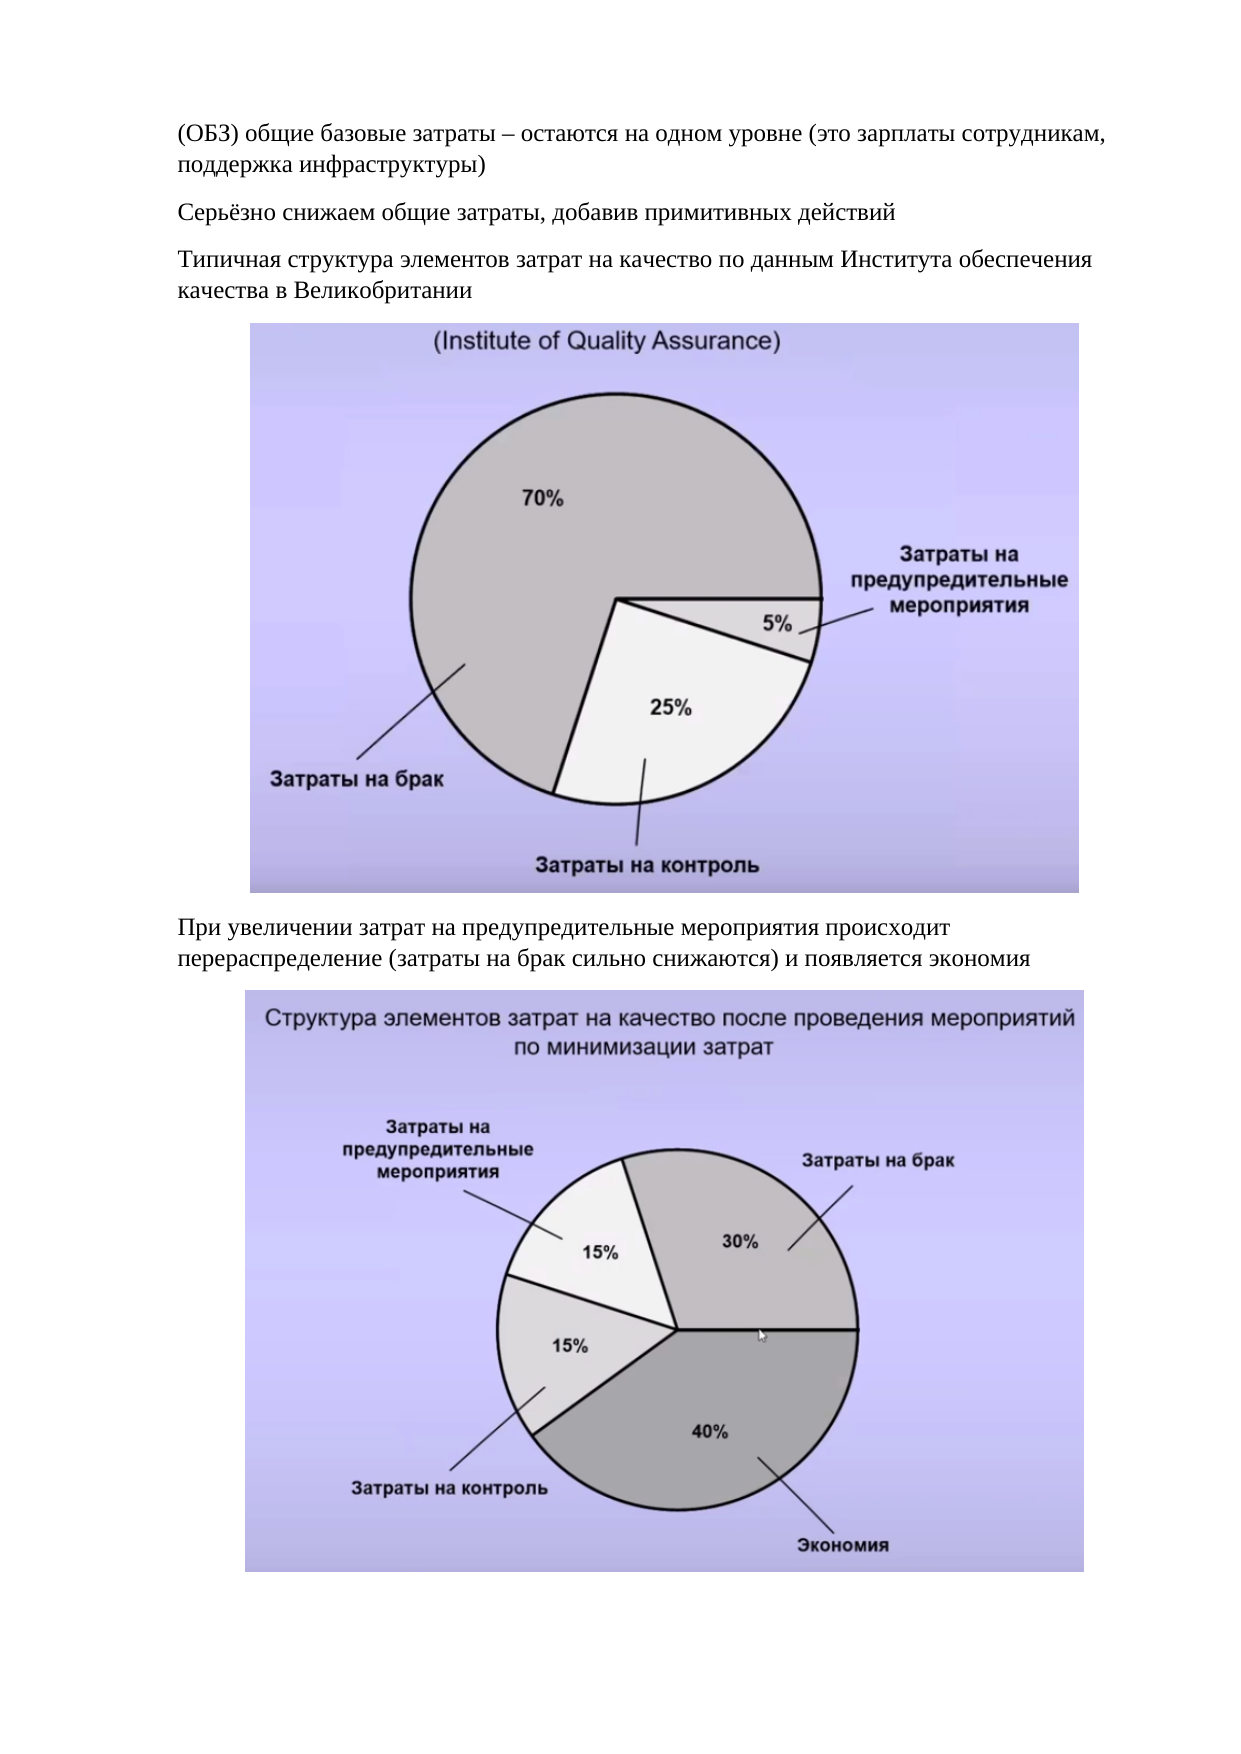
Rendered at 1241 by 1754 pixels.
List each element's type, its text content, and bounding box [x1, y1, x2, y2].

text Типичная структура элементов затрат на качество по данным Института обеспечения качества в Великобритании [177, 244, 1152, 304]
picture [250, 323, 1079, 893]
picture [245, 990, 1084, 1572]
text При увеличении затрат на предупредительные мероприятия происходит перераспределение (затраты на брак сильно снижаются) и появляется экономия [177, 912, 1152, 971]
text (ОБЗ) общие базовые затраты – остаются на одном уровне (это зарплаты сотрудникам, поддержка инфраструктуры) [177, 118, 1152, 178]
text Серьёзно снижаем общие затраты, добавив примитивных действий [177, 197, 1152, 226]
